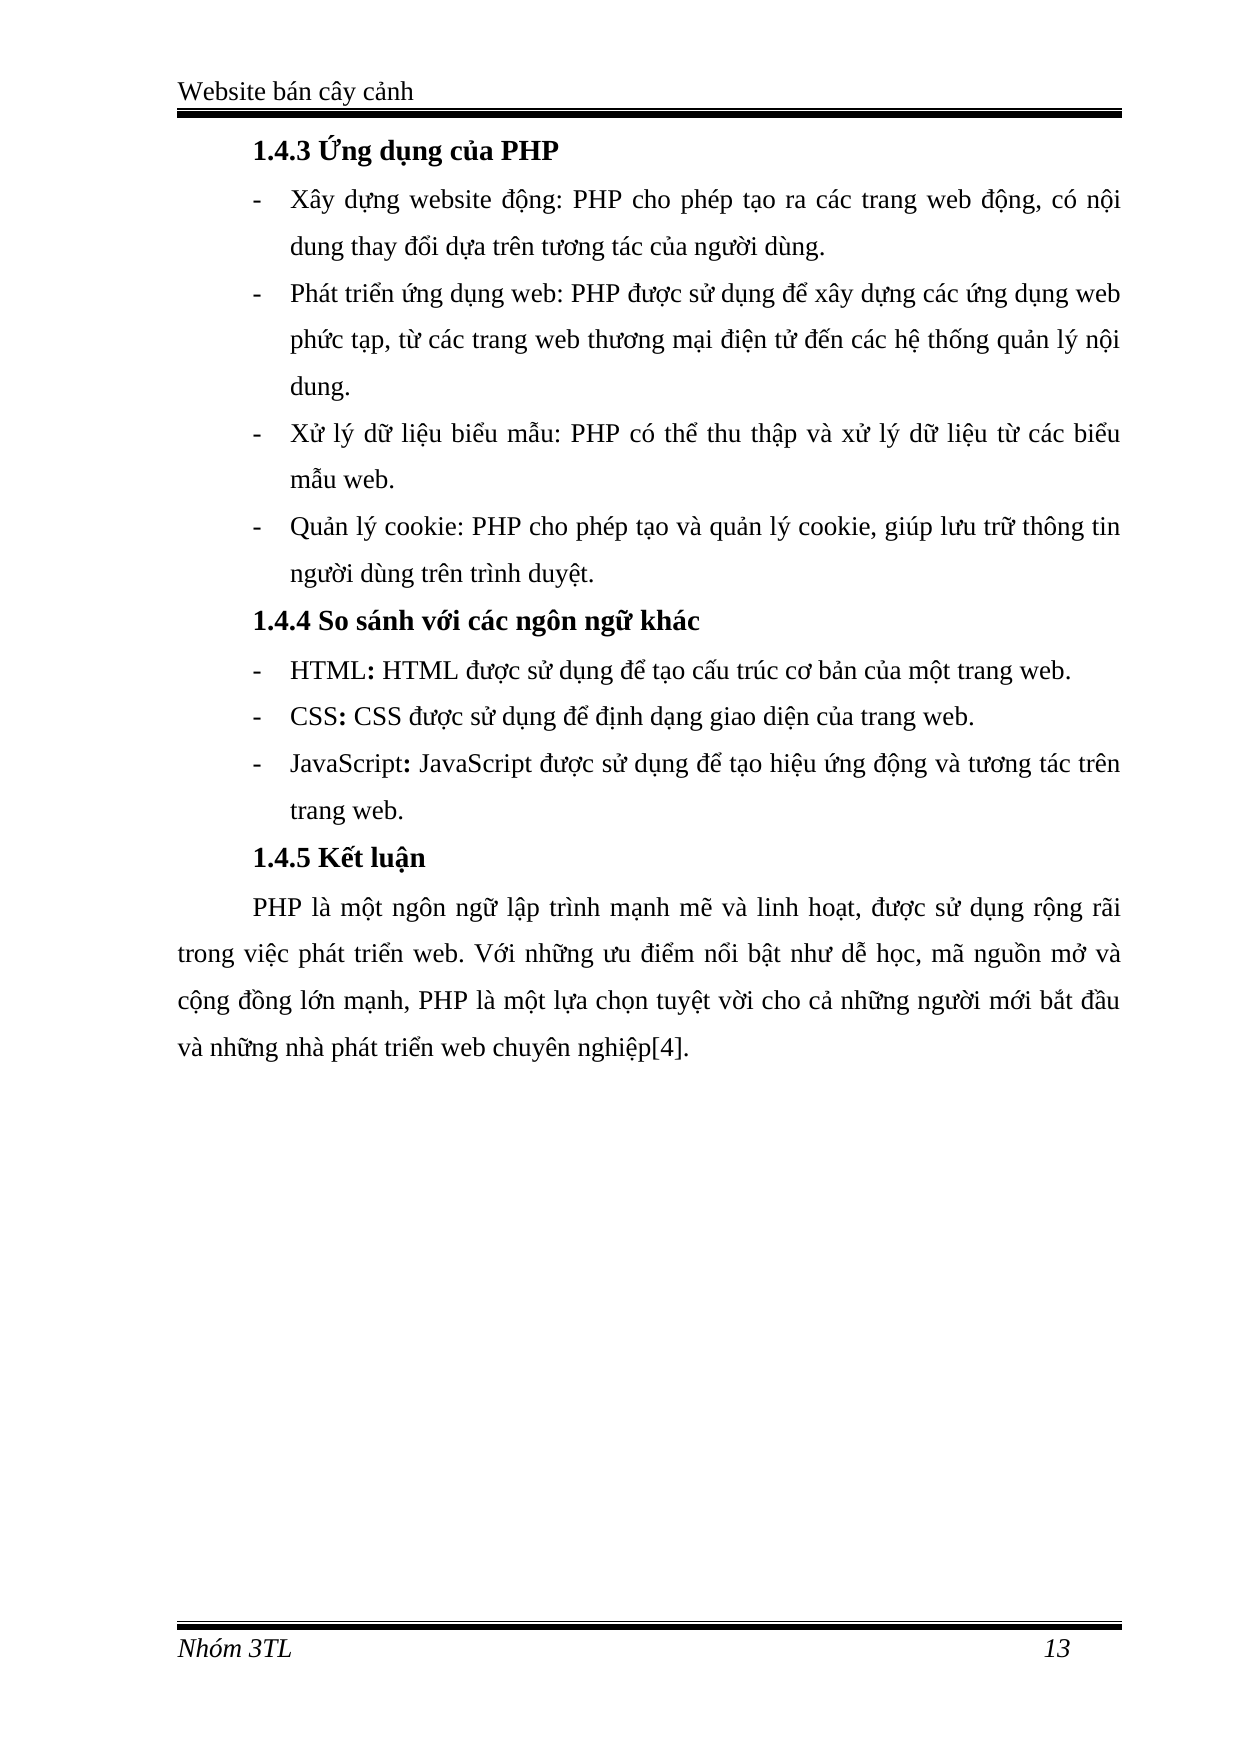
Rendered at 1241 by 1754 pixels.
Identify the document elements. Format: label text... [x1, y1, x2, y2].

subtitle 1.4.3 Ứng dụng của PHP [252, 133, 1122, 167]
list HTML: HTML được sử dụng để tạo cấu trúc cơ bản của một trang web. [252, 654, 1122, 685]
list Xây dựng website động: PHP cho phép tạo ra các trang web động, có nội dung thay đổi dựa trên tương tác của người dùng. [252, 183, 1122, 261]
list Quản lý cookie: PHP cho phép tạo và quản lý cookie, giúp lưu trữ thông tin người dùng trên trình duyệt. [252, 510, 1122, 588]
list JavaScript: JavaScript được sử dụng để tạo hiệu ứng động và tương tác trên trang web. [252, 747, 1122, 825]
list CSS: CSS được sử dụng để định dạng giao diện của trang web. [252, 700, 1122, 732]
text PHP là một ngôn ngữ lập trình mạnh mẽ và linh hoạt, được sử dụng rộng rãi trong việc phát triển web. Với những ưu điểm nổi bật như dễ học, mã nguồn mở và cộng đồng lớn mạnh, PHP là một lựa chọn tuyệt vời cho cả những người mới bắt đầu và những nhà phát triển web chuyên nghiệp[4]. [177, 891, 1122, 1062]
subtitle 1.4.5 Kết luận [252, 840, 1122, 874]
list Phát triển ứng dụng web: PHP được sử dụng để xây dựng các ứng dụng web phức tạp, từ các trang web thương mại điện tử đến các hệ thống quản lý nội dung. [252, 277, 1122, 401]
list Xử lý dữ liệu biểu mẫu: PHP có thể thu thập và xử lý dữ liệu từ các biểu mẫu web. [252, 417, 1122, 494]
subtitle 1.4.4 So sánh với các ngôn ngữ khác [252, 603, 1122, 637]
